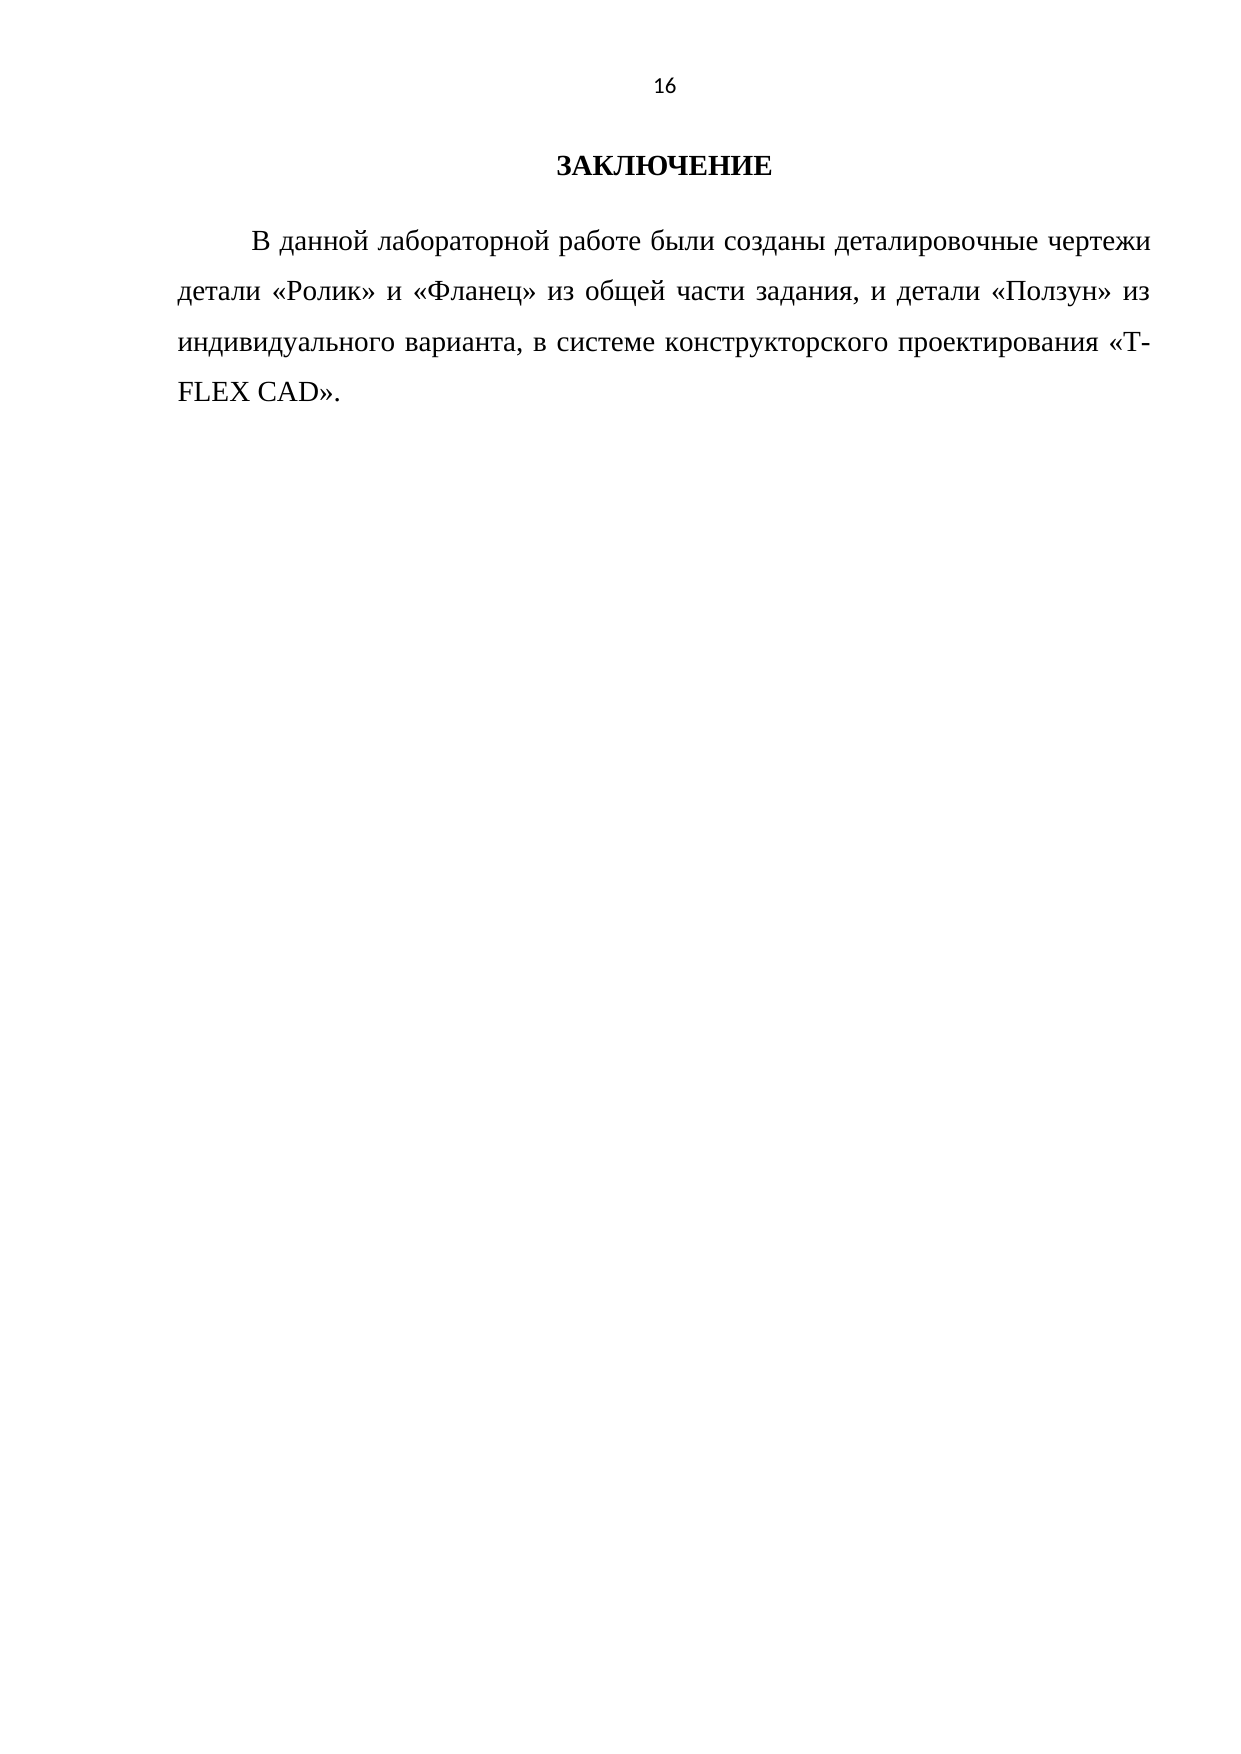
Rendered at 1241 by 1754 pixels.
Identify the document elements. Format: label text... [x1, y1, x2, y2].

subtitle ЗАКЛЮЧЕНИЕ [177, 148, 1152, 181]
text В данной лабораторной работе были созданы деталировочные чертежи детали «Ролик» и «Фланец» из общей части задания, и детали «Ползун» из индивидуального варианта, в системе конструкторского проектирования «T-FLEX CAD». [177, 223, 1152, 407]
